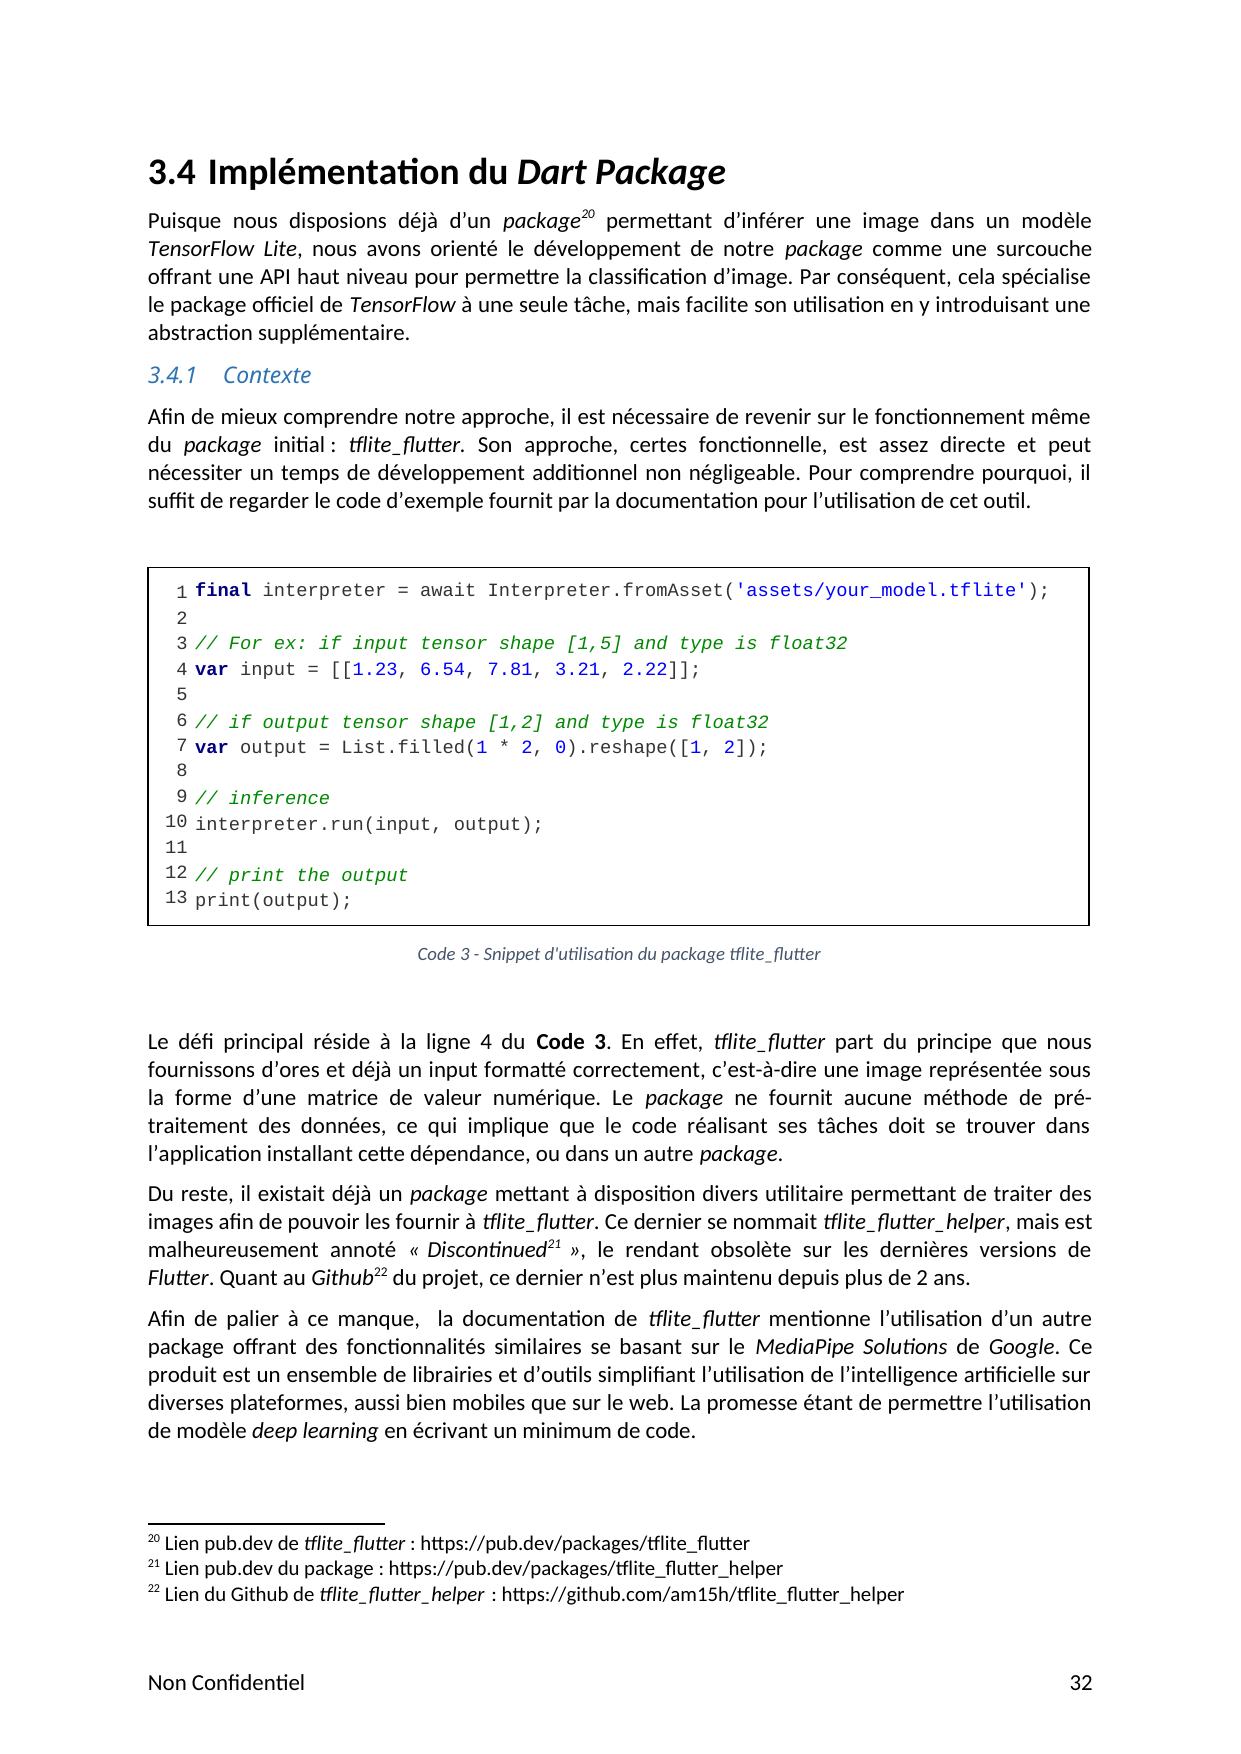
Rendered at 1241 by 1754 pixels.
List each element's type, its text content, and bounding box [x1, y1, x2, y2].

text Puisque nous disposions déjà d’un package permettant d’inférer une image dans un modèle TensorFlow Lite, nous avons orienté le développement de notre package comme une surcouche offrant une API haut niveau pour permettre la classification d’image. Par conséquent, cela spécialise le package officiel de TensorFlow à une seule tâche, mais facilite son utilisation en y introduisant une abstraction supplémentaire. [148, 206, 1093, 346]
text Le défi principal réside à la ligne 4 du Code 3. En effet, tflite_flutter part du principe que nous fournissons d’ores et déjà un input formatté correctement, c’est-à-dire une image représentée sous la forme d’une matrice de valeur numérique. Le package ne fournit aucune méthode de pré-traitement des données, ce qui implique que le code réalisant ses tâches doit se trouver dans l’application installant cette dépendance, ou dans un autre package. [148, 1027, 1093, 1167]
text Du reste, il existait déjà un package mettant à disposition divers utilitaire permettant de traiter des images afin de pouvoir les fournir à tflite_flutter. Ce dernier se nommait tflite_flutter_helper, mais est malheureusement annoté « Discontinued », le rendant obsolète sur les dernières versions de Flutter. Quant au Github du projet, ce dernier n’est plus maintenu depuis plus de 2 ans. [148, 1179, 1093, 1292]
text Afin de mieux comprendre notre approche, il est nécessaire de revenir sur le fonctionnement même du package initial : tflite_flutter. Son approche, certes fonctionnelle, est assez directe et peut nécessiter un temps de développement additionnel non négligeable. Pour comprendre pourquoi, il suffit de regarder le code d’exemple fournit par la documentation pour l’utilisation de cet outil. [148, 402, 1093, 514]
text Afin de palier à ce manque, la documentation de tflite_flutter mentionne l’utilisation d’un autre package offrant des fonctionnalités similaires se basant sur le MediaPipe Solutions de Google. Ce produit est un ensemble de librairies et d’outils simplifiant l’utilisation de l’intelligence artificielle sur diverses plateformes, aussi bien mobiles que sur le web. La promesse étant de permettre l’utilisation de modèle deep learning en écrivant un minimum de code. [148, 1304, 1093, 1444]
subtitle Implémentation du Dart Package [148, 148, 1093, 193]
subtitle Contexte [148, 358, 1093, 390]
